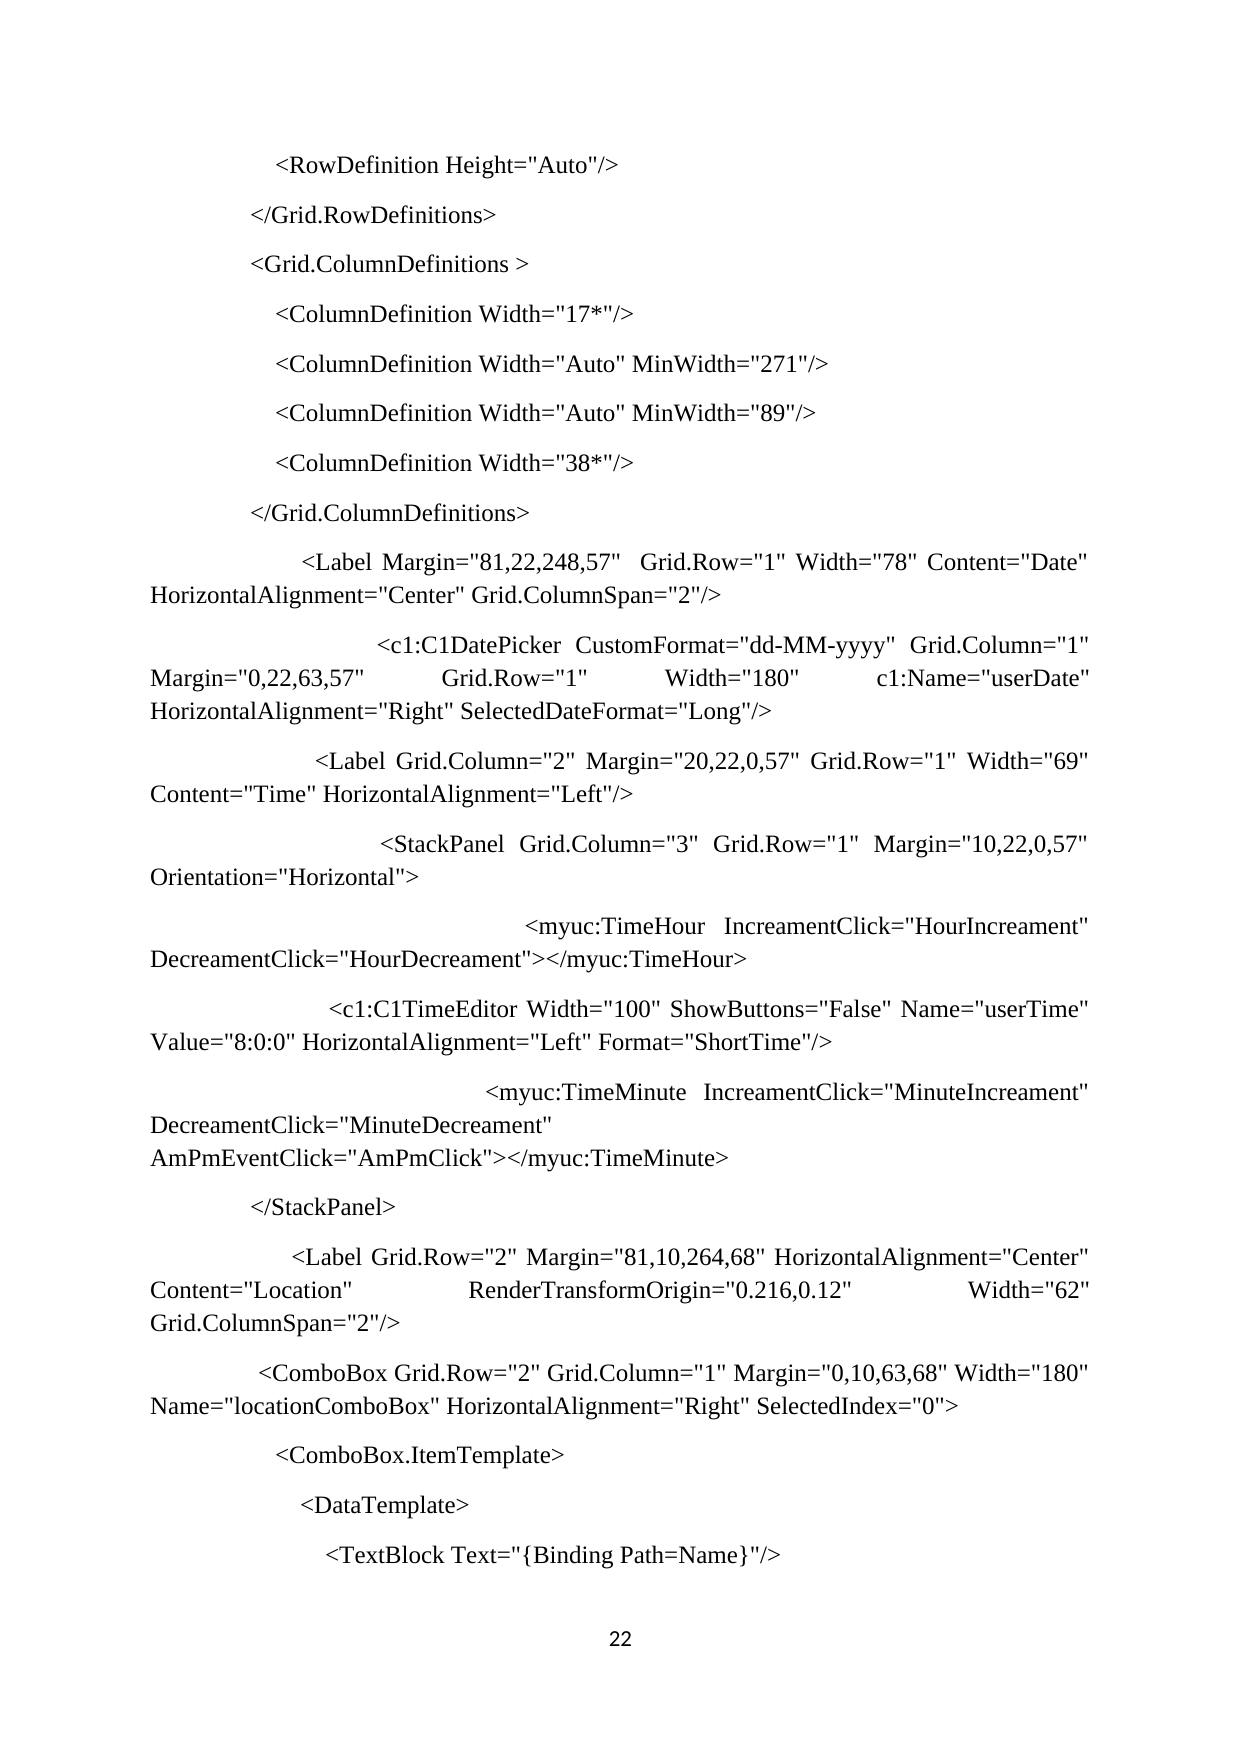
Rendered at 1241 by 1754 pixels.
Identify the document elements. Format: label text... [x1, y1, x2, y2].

text <ColumnDefinition Width="17*"/> [150, 299, 1090, 328]
text <ColumnDefinition Width="Auto" MinWidth="271"/> [150, 349, 1090, 377]
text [150, 150, 1090, 179]
text <ColumnDefinition Width="38*"/> [150, 448, 1090, 477]
text </Grid.RowDefinitions> [150, 200, 1090, 228]
text <myuc:TimeHour IncreamentClick="HourIncreament" DecreamentClick="HourDecreament"></myuc:TimeHour> [150, 911, 1090, 973]
text <Grid.ColumnDefinitions > [150, 249, 1090, 278]
text <c1:C1DatePicker CustomFormat="dd-MM-yyyy" Grid.Column="1" Margin="0,22,63,57" Grid.Row="1" Width="180" c1:Name="userDate" HorizontalAlignment="Right" SelectedDateFormat="Long"/> [150, 630, 1090, 725]
text <DataTemplate> [150, 1490, 1090, 1519]
text <ColumnDefinition Width="Auto" MinWidth="89"/> [150, 398, 1090, 427]
text <Label Margin="81,22,248,57" Grid.Row="1" Width="78" Content="Date" HorizontalAlignment="Center" Grid.ColumnSpan="2"/> [150, 547, 1090, 609]
text <myuc:TimeMinute IncreamentClick="MinuteIncreament" DecreamentClick="MinuteDecreament" AmPmEventClick="AmPmClick"></myuc:TimeMinute> [150, 1077, 1090, 1172]
text <ComboBox.ItemTemplate> [150, 1441, 1090, 1469]
text <TextBlock Text="{Binding Path=Name}"/> [150, 1540, 1090, 1569]
text <c1:C1TimeEditor Width="100" ShowButtons="False" Name="userTime" Value="8:0:0" HorizontalAlignment="Left" Format="ShortTime"/> [150, 994, 1090, 1056]
text <ComboBox Grid.Row="2" Grid.Column="1" Margin="0,10,63,68" Width="180" Name="locationComboBox" HorizontalAlignment="Right" SelectedIndex="0"> [150, 1358, 1090, 1420]
text </Grid.ColumnDefinitions> [150, 498, 1090, 527]
text <Label Grid.Column="2" Margin="20,22,0,57" Grid.Row="1" Width="69" Content="Time" HorizontalAlignment="Left"/> [150, 746, 1090, 808]
text </StackPanel> [150, 1192, 1090, 1221]
text <StackPanel Grid.Column="3" Grid.Row="1" Margin="10,22,0,57" Orientation="Horizontal"> [150, 829, 1090, 890]
text <Label Grid.Row="2" Margin="81,10,264,68" HorizontalAlignment="Center" Content="Location" RenderTransformOrigin="0.216,0.12" Width="62" Grid.ColumnSpan="2"/> [150, 1242, 1090, 1337]
